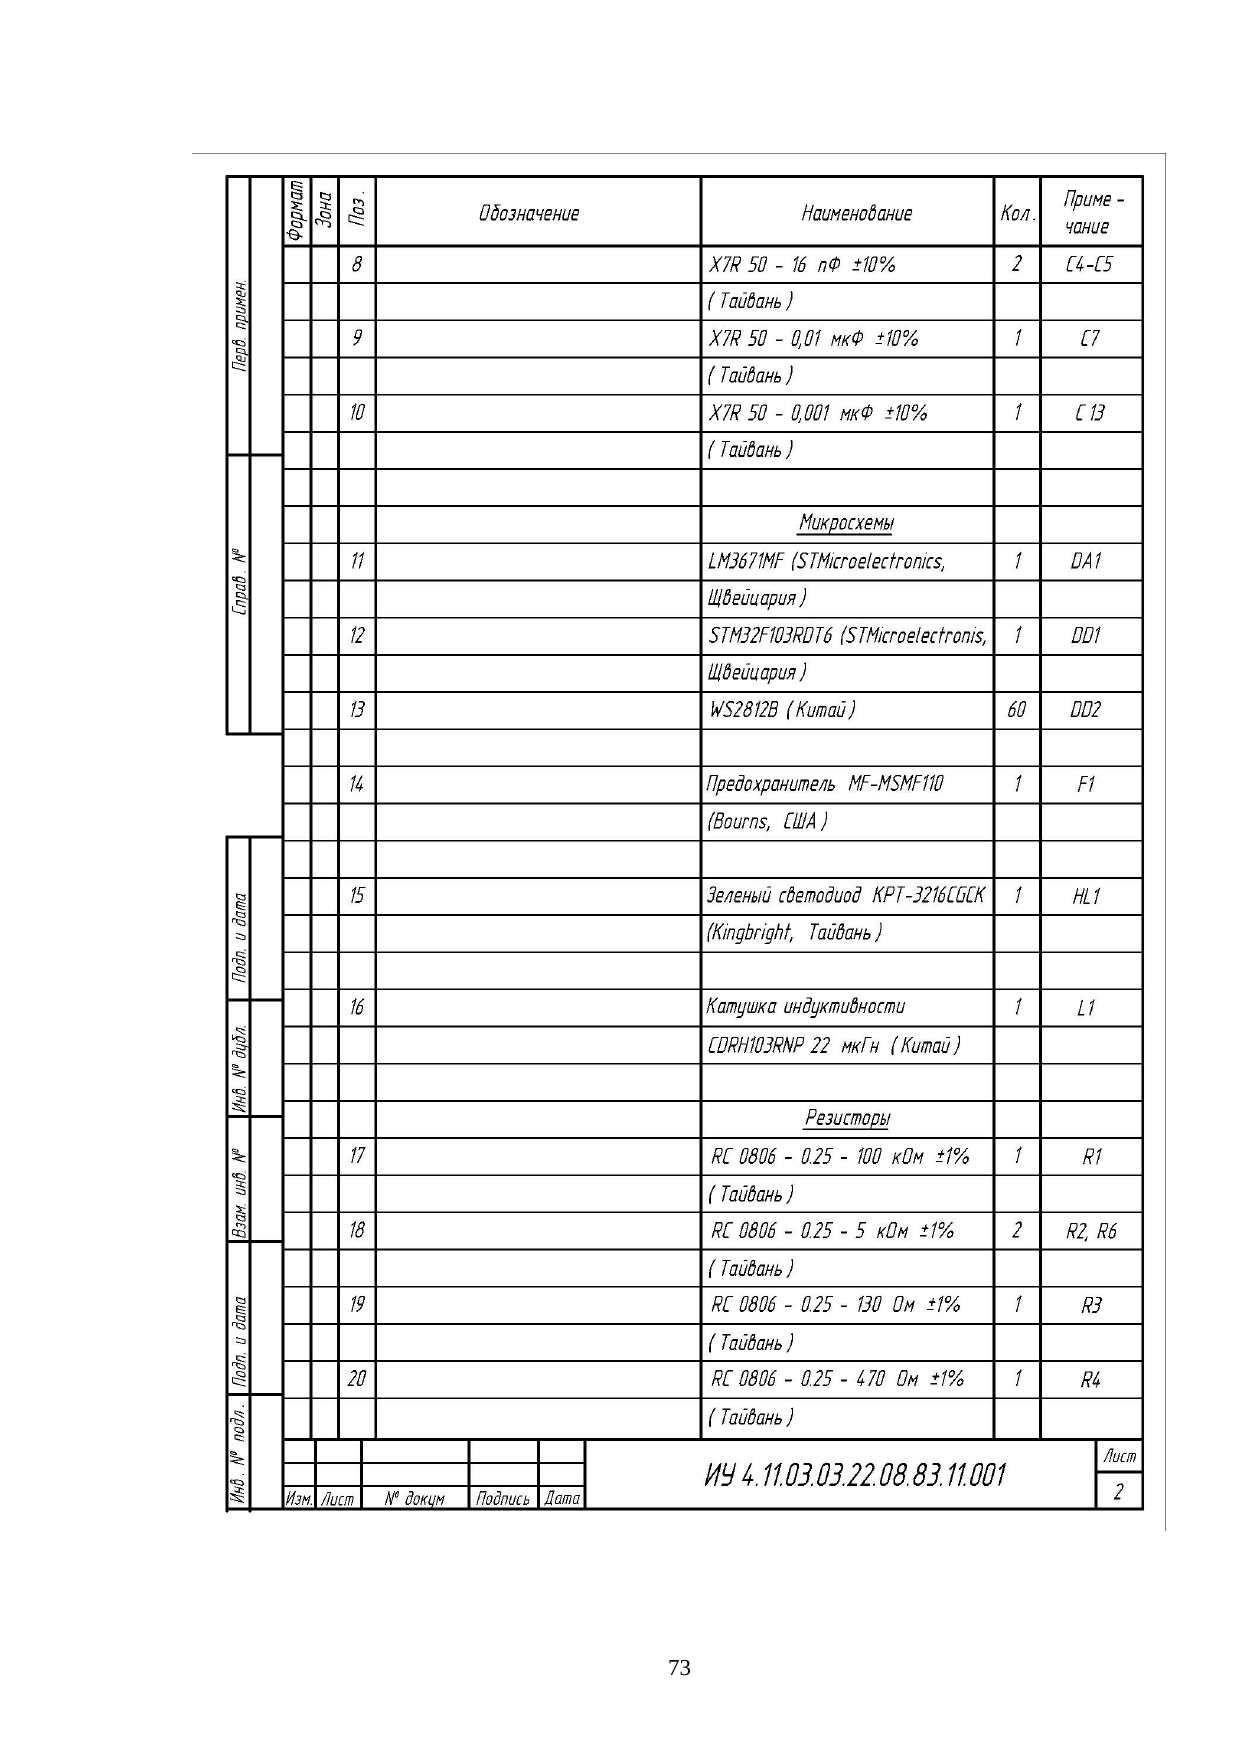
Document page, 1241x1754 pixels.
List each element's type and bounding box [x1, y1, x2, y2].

picture [192, 151, 1167, 1531]
